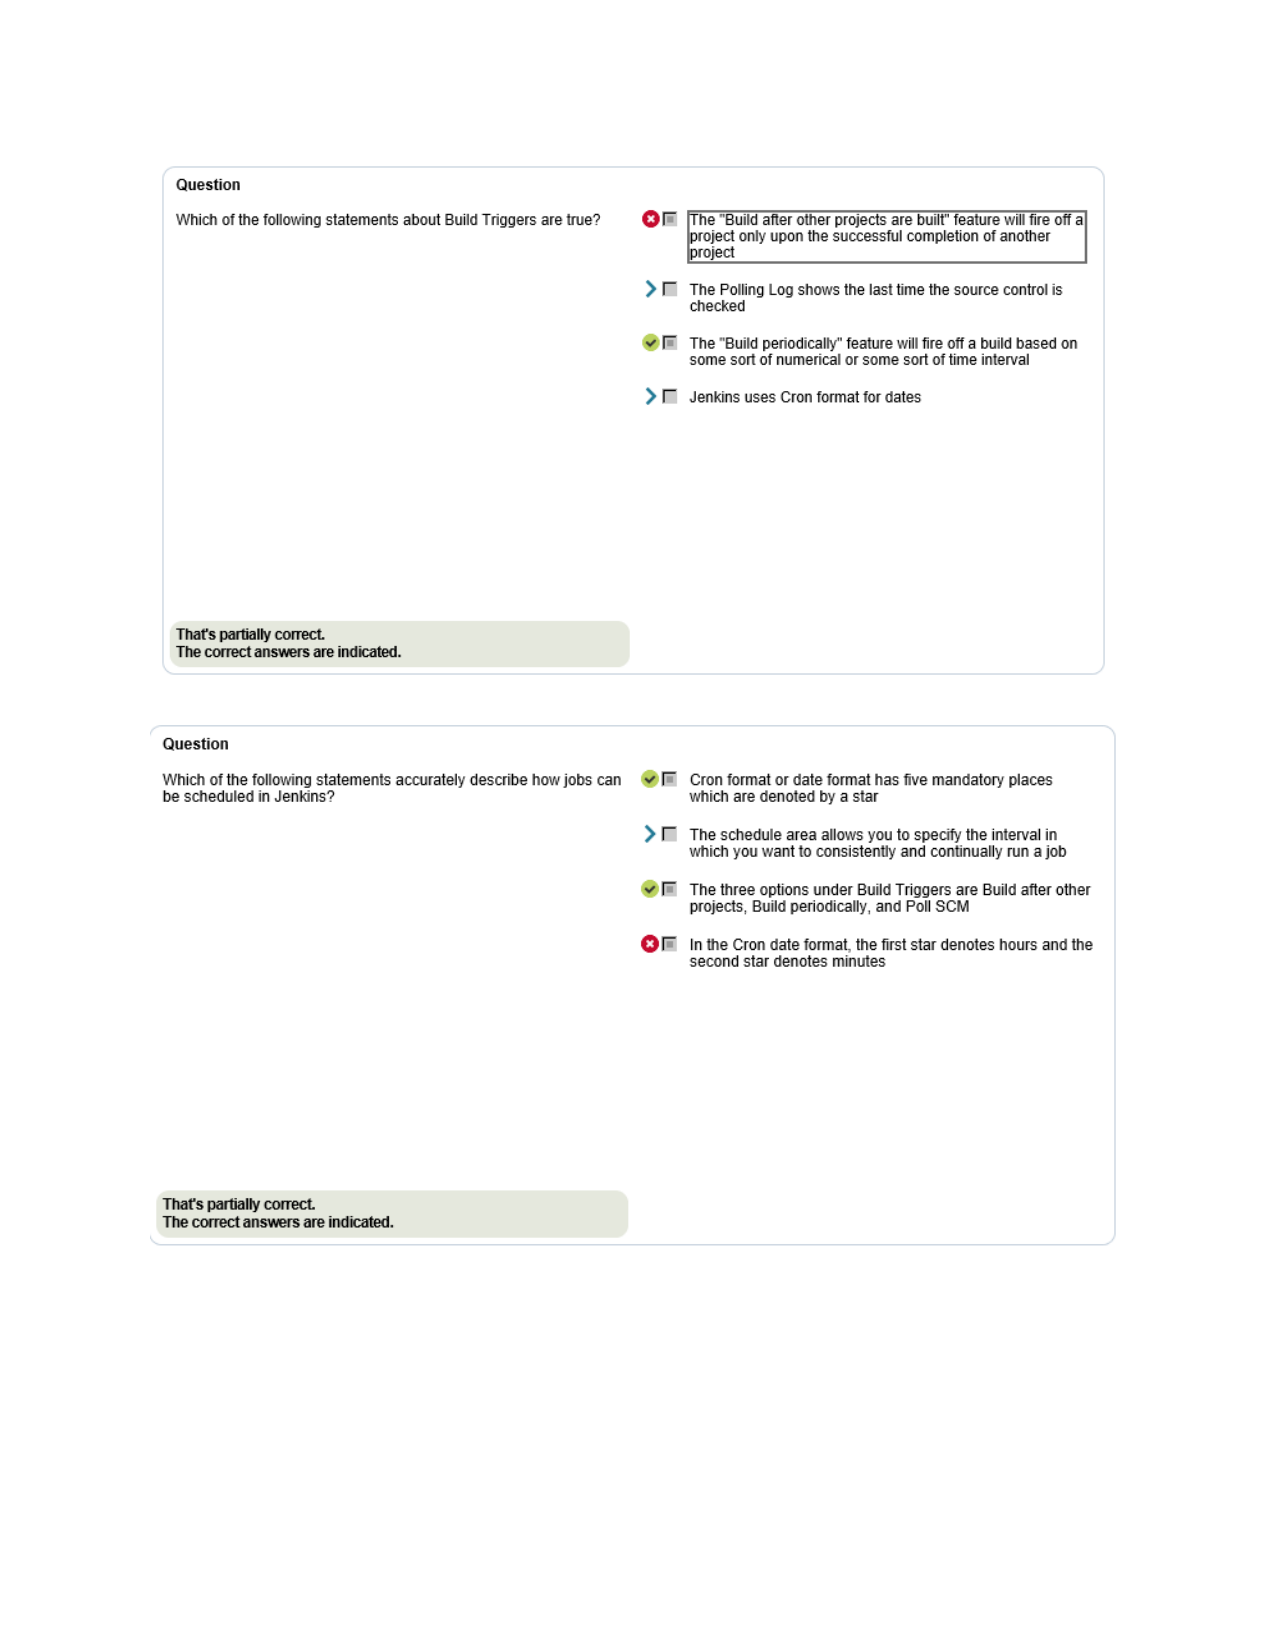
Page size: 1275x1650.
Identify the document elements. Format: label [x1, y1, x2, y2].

picture [150, 724, 1125, 1266]
picture [150, 150, 1125, 706]
